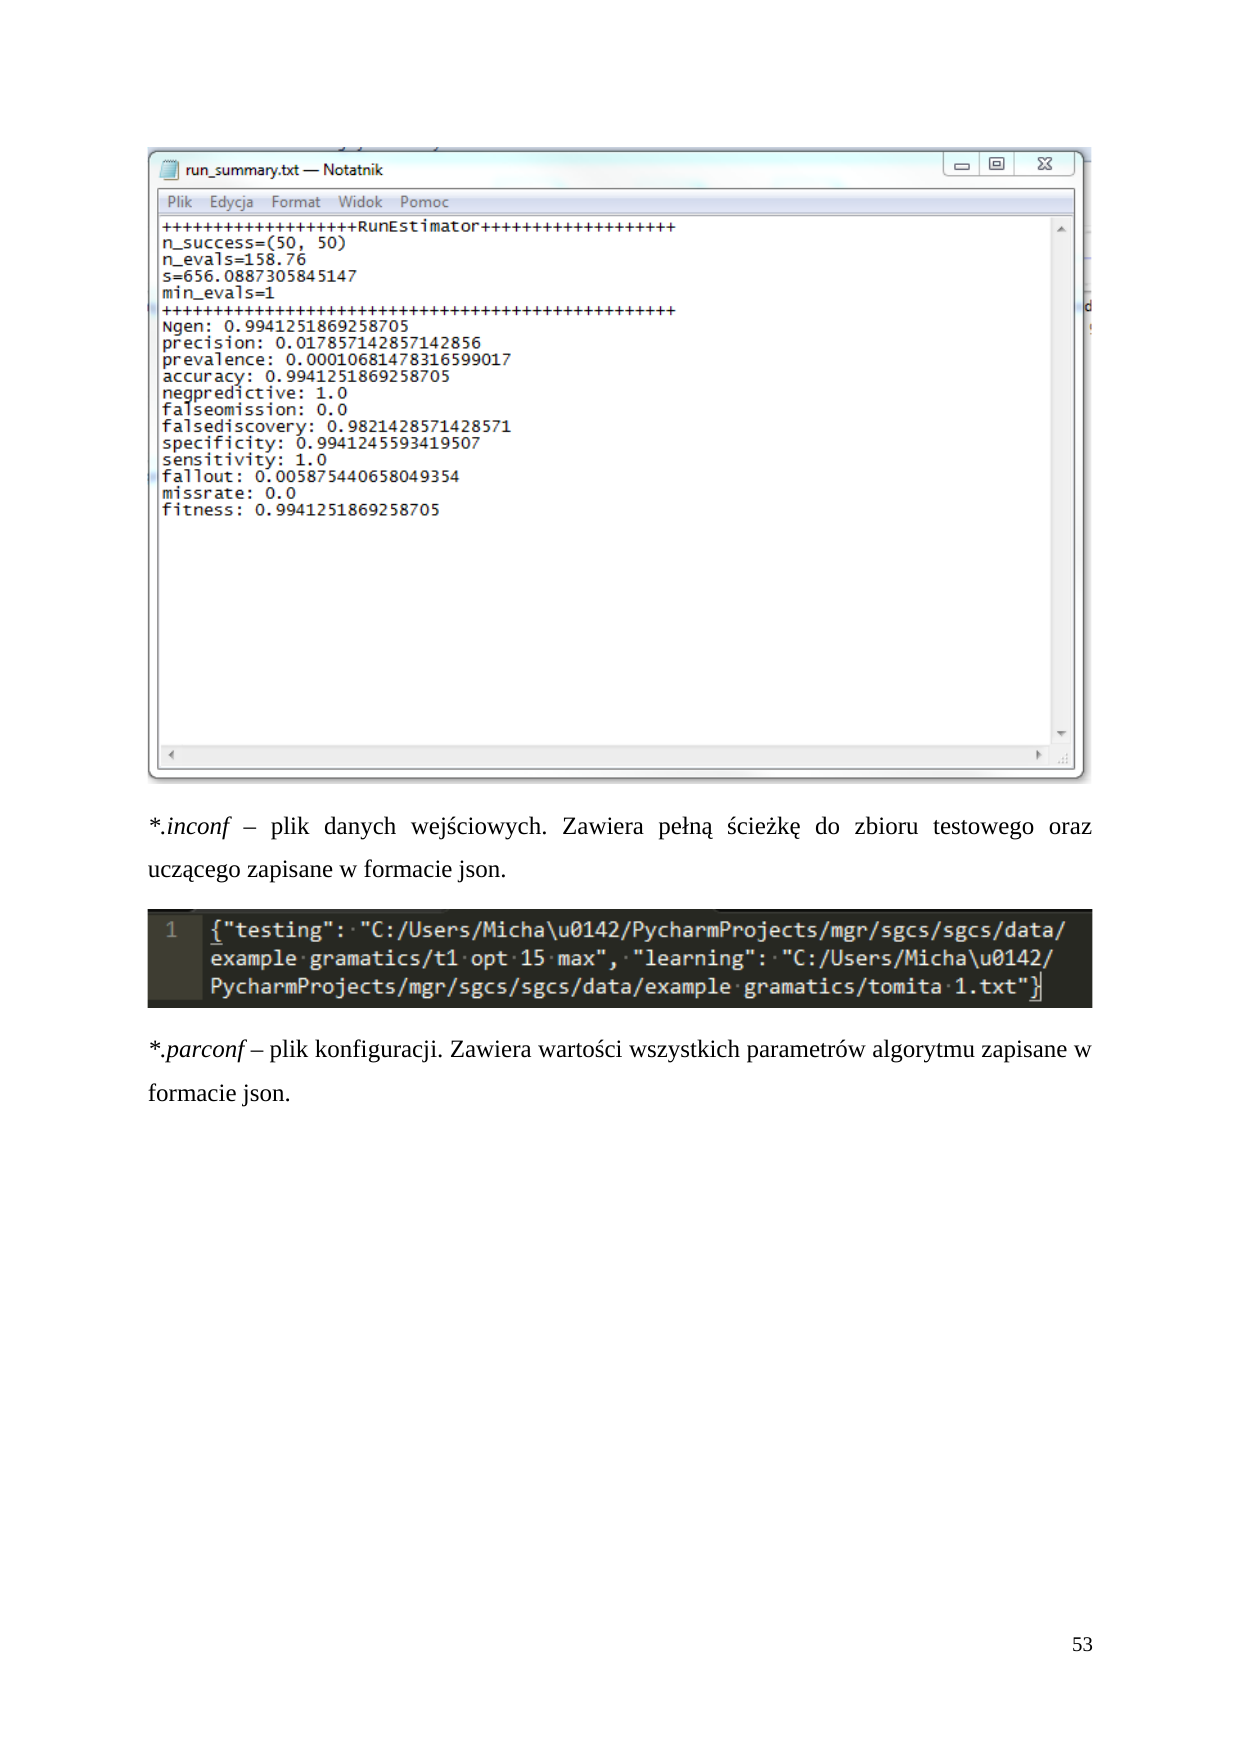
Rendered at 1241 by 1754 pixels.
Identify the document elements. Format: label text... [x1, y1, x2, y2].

text *.inconf – plik danych wejściowych. Zawiera pełną ścieżkę do zbioru testowego oraz uczącego zapisane w formacie json. [148, 811, 1093, 883]
picture [147, 147, 1092, 784]
text *.parconf – plik konfiguracji. Zawiera wartości wszystkich parametrów algorytmu zapisane w formacie json. [148, 1034, 1093, 1106]
picture [147, 909, 1093, 1008]
